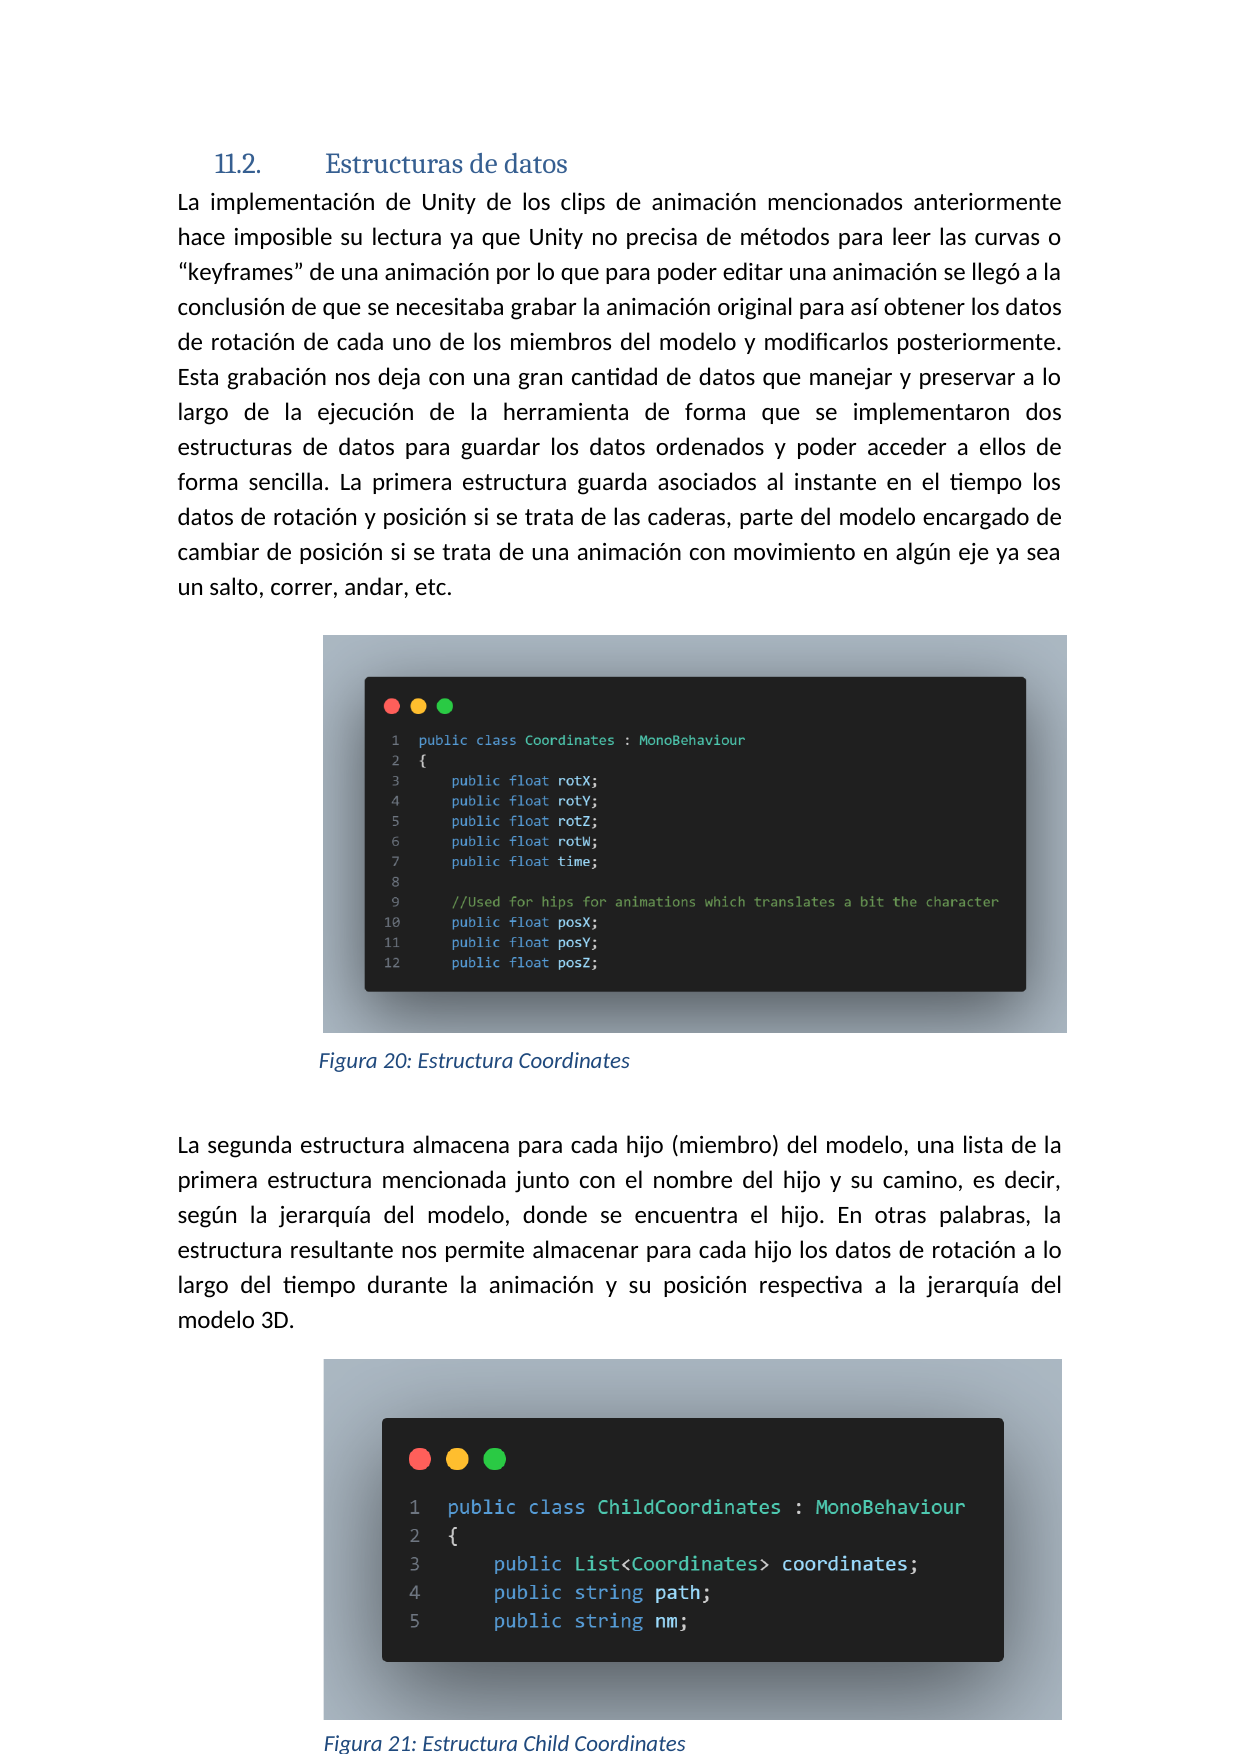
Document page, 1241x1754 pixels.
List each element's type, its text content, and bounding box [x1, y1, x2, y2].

picture [323, 635, 1067, 1033]
subtitle Estructuras de datos [215, 148, 1063, 181]
text La segunda estructura almacena para cada hijo (miembro) del modelo, una lista de la primera estructura mencionada junto con el nombre del hijo y su camino, es decir, según la jerarquía del modelo, donde se encuentra el hijo. En otras palabras, la estructura resultante nos permite almacenar para cada hijo los datos de rotación a lo largo del tiempo durante la animación y su posición respectiva a la jerarquía del modelo 3D. [177, 1129, 1063, 1335]
text La implementación de Unity de los clips de animación mencionados anteriormente hace imposible su lectura ya que Unity no precisa de métodos para leer las curvas o “keyframes” de una animación por lo que para poder editar una animación se llegó a la conclusión de que se necesitaba grabar la animación original para así obtener los datos de rotación de cada uno de los miembros del modelo y modificarlos posteriormente. Esta grabación nos deja con una gran cantidad de datos que manejar y preservar a lo largo de la ejecución de la herramienta de forma que se implementaron dos estructuras de datos para guardar los datos ordenados y poder acceder a ellos de forma sencilla. La primera estructura guarda asociados al instante en el tiempo los datos de rotación y posición si se trata de las caderas, parte del modelo encargado de cambiar de posición si se trata de una animación con movimiento en algún eje ya sea un salto, correr, andar, etc. [177, 186, 1063, 602]
picture [323, 1359, 1062, 1720]
